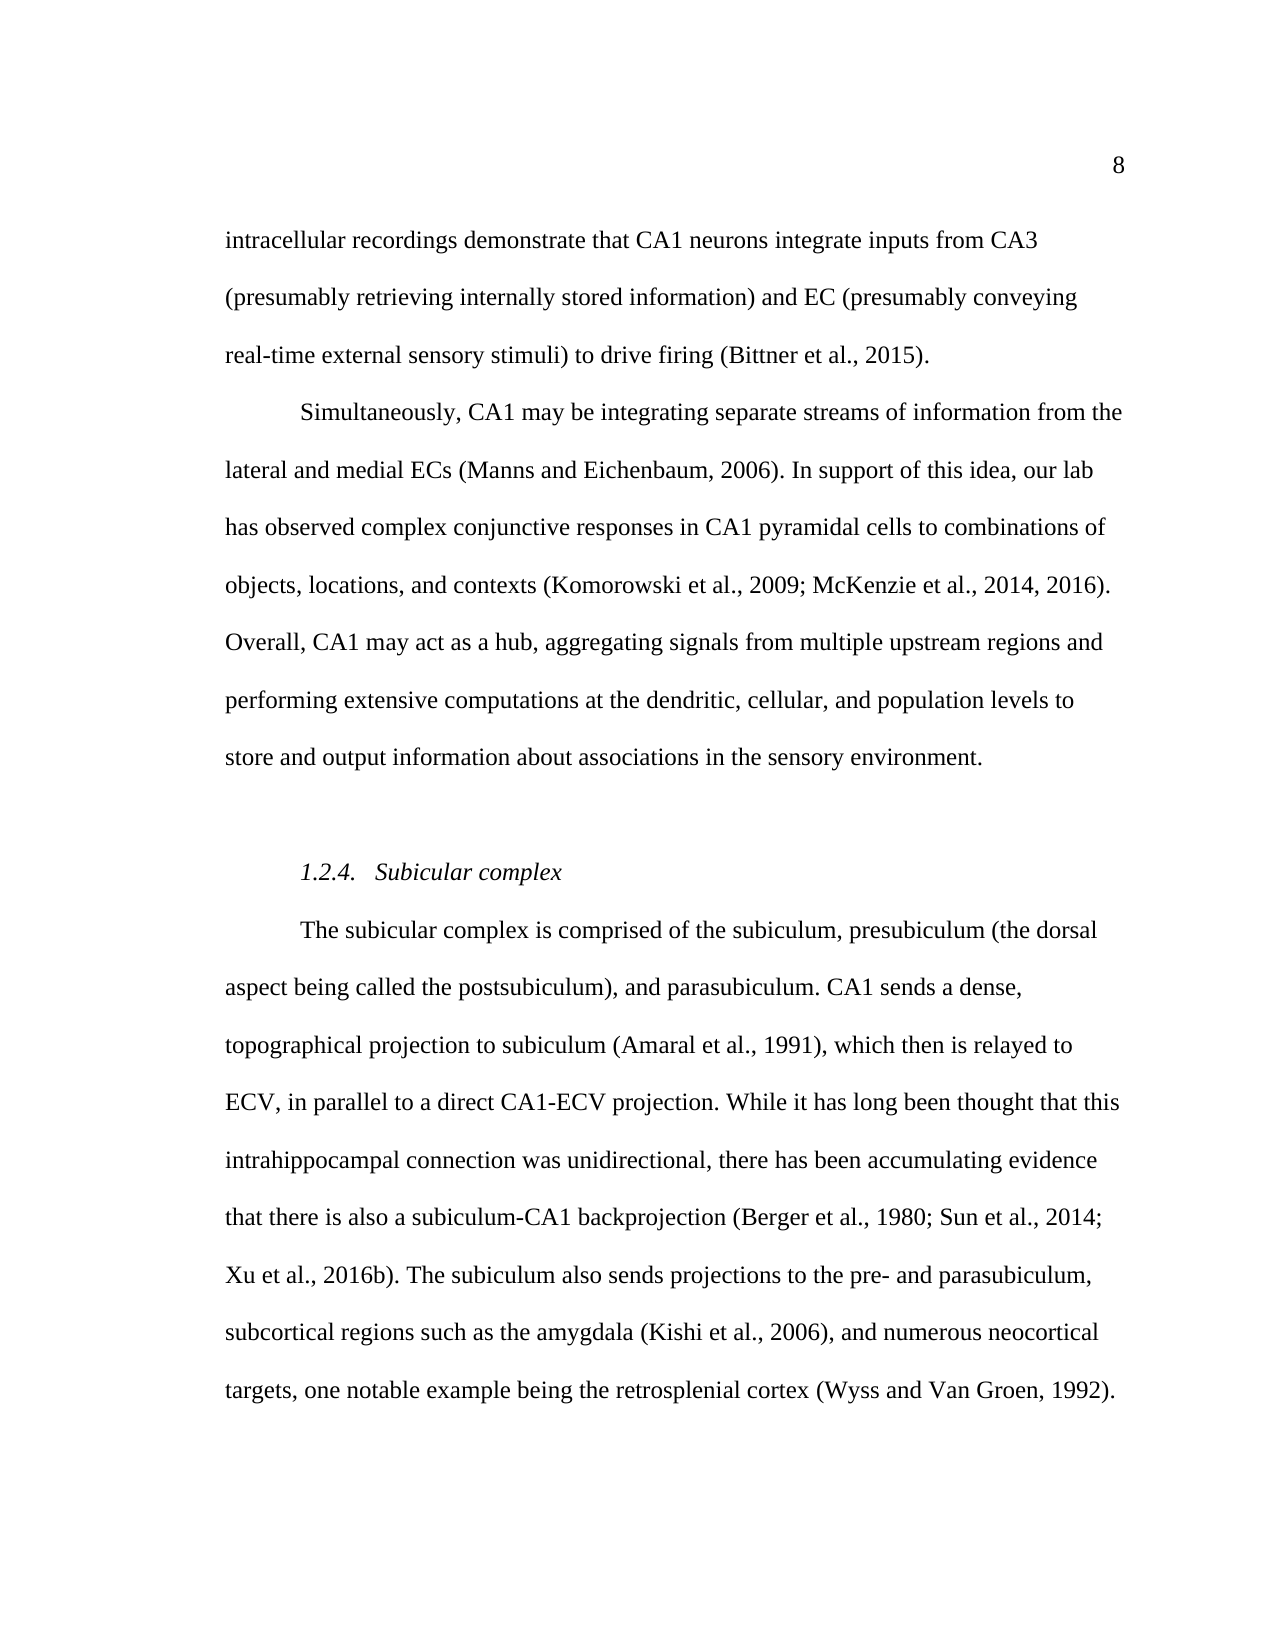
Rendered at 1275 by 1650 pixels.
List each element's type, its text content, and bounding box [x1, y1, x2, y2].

subtitle Subicular complex [300, 857, 1125, 886]
text The subicular complex is comprised of the subiculum, presubiculum (the dorsal aspect being called the postsubiculum), and parasubiculum. CA1 sends a dense, topographical projection to subiculum (Amaral et al., 1991), which then is relayed to ECV, in parallel to a direct CA1-ECV projection. While it has long been thought that this intrahippocampal connection was unidirectional, there has been accumulating evidence that there is also a subiculum-CA1 backprojection (Berger et al., 1980; Sun et al., 2014; Xu et al., 2016b). The subiculum also sends projections to the pre- and parasubiculum, subcortical regions such as the amygdala (Kishi et al., 2006), and numerous neocortical targets, one notable example being the retrosplenial cortex (Wyss and Van Groen, 1992). [225, 915, 1125, 1404]
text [225, 225, 1125, 369]
text Simultaneously, CA1 may be integrating separate streams of information from the lateral and medial ECs (Manns and Eichenbaum, 2006). In support of this idea, our lab has observed complex conjunctive responses in CA1 pyramidal cells to combinations of objects, locations, and contexts (Komorowski et al., 2009; McKenzie et al., 2014, 2016). Overall, CA1 may act as a hub, aggregating signals from multiple upstream regions and performing extensive computations at the dendritic, cellular, and population levels to store and output information about associations in the sensory environment. [225, 397, 1125, 771]
